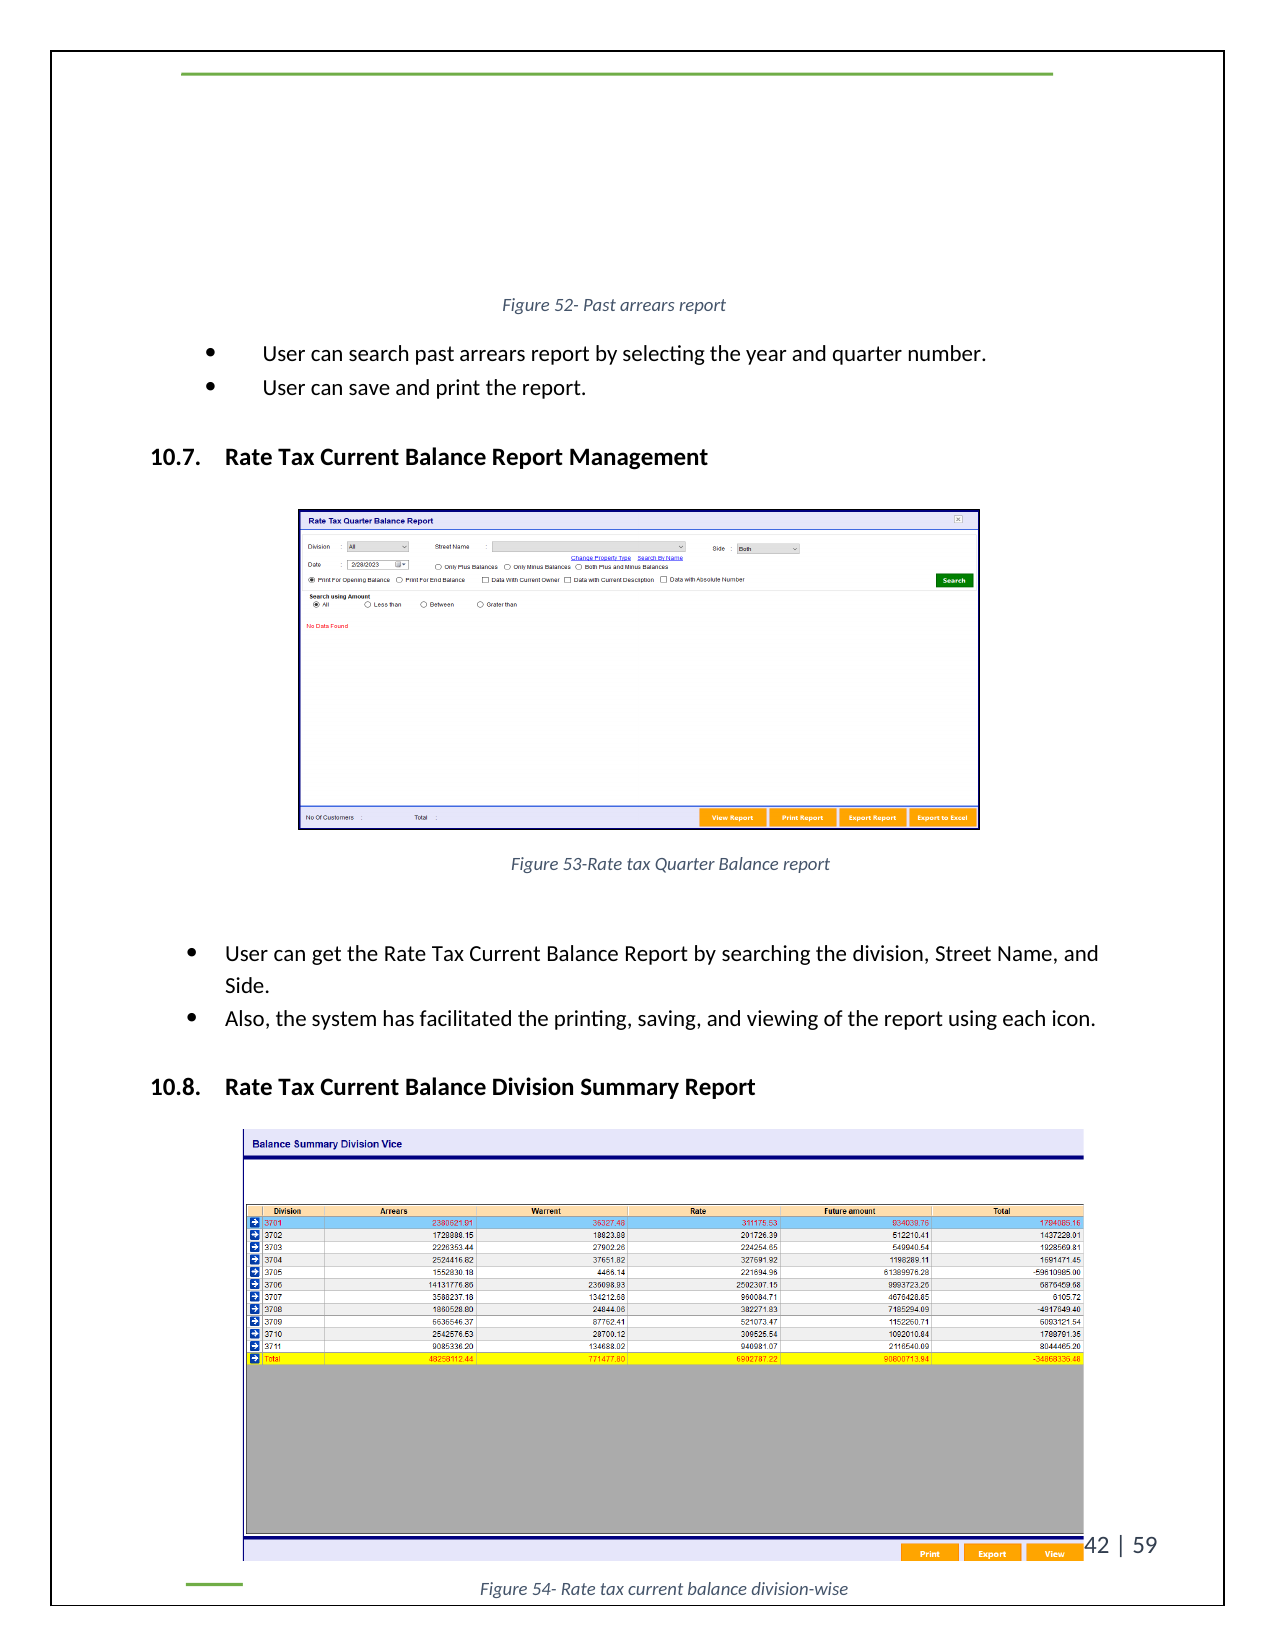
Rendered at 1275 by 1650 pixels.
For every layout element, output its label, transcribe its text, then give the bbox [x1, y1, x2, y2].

subtitle Rate Tax Current Balance Division Summary Report [150, 1071, 1125, 1101]
list User can search past arrears report by selecting the year and quarter number. [206, 339, 1101, 367]
subtitle Rate Tax Current Balance Report Management [150, 441, 1125, 471]
picture [299, 510, 979, 829]
list Also, the system has facilitated the printing, saving, and viewing of the report using each icon. [187, 1004, 1101, 1032]
picture [242, 1129, 1083, 1562]
list User can get the Rate Tax Current Balance Report by searching the division, Street Name, and Side. [187, 939, 1101, 999]
list User can save and print the report. [206, 373, 1101, 401]
